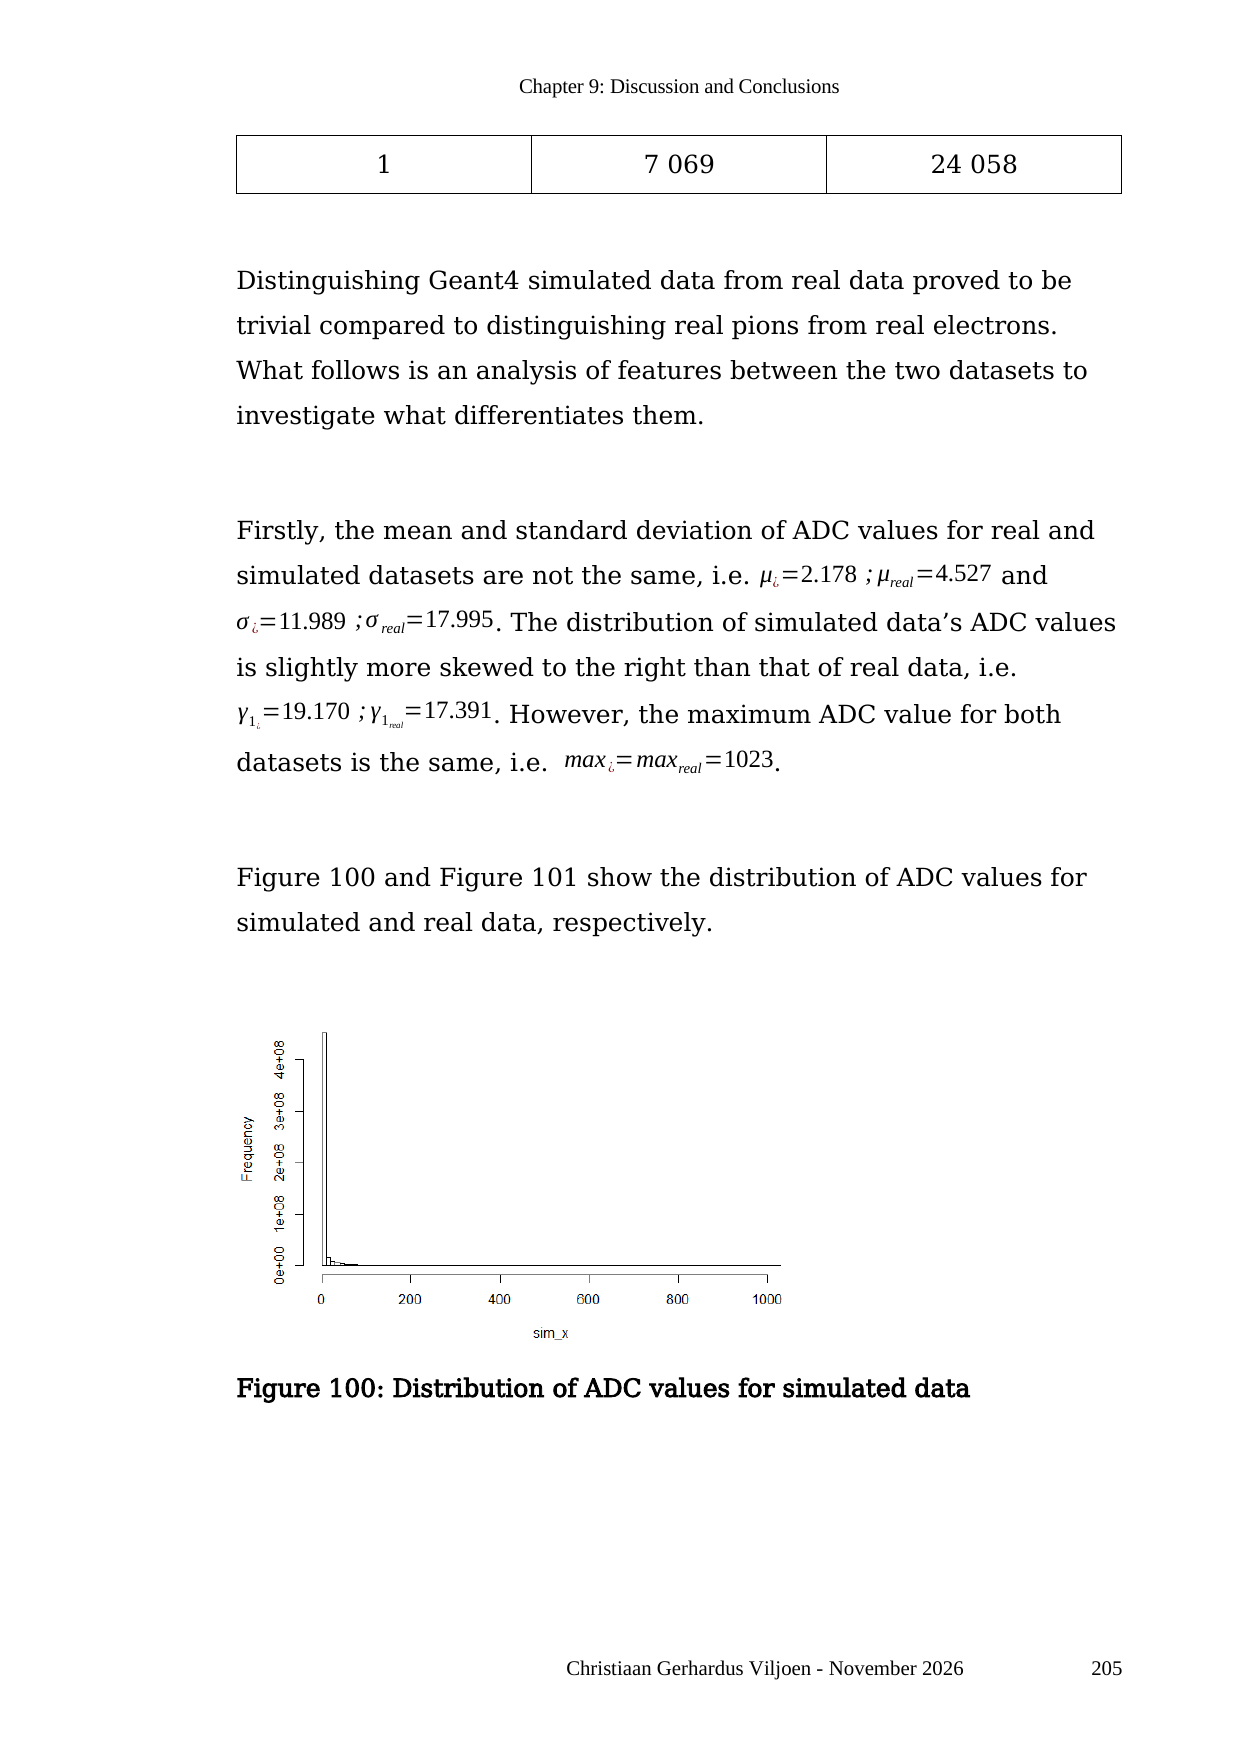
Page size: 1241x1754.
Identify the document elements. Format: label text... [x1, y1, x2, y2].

picture [236, 1021, 792, 1345]
text Distinguishing Geant4 simulated data from real data proved to be trivial compared to distinguishing real pions from real electrons. What follows is an analysis of features between the two datasets to investigate what differentiates them. [236, 264, 1122, 429]
table_cell 7 069 [532, 136, 826, 193]
text Figure 100 and Figure 101 show the distribution of ADC values for simulated and real data, respectively. [236, 862, 1122, 937]
text Firstly, the mean and standard deviation of ADC values for real and simulated datasets are not the same, i.e. and . The distribution of simulated data’s ADC values is slightly more skewed to the right than that of real data, i.e. . However, the maximum ADC value for both datasets is the same, i.e. . [236, 514, 1122, 777]
table_cell 1 [237, 136, 531, 193]
table_cell 24 058 [827, 136, 1121, 193]
